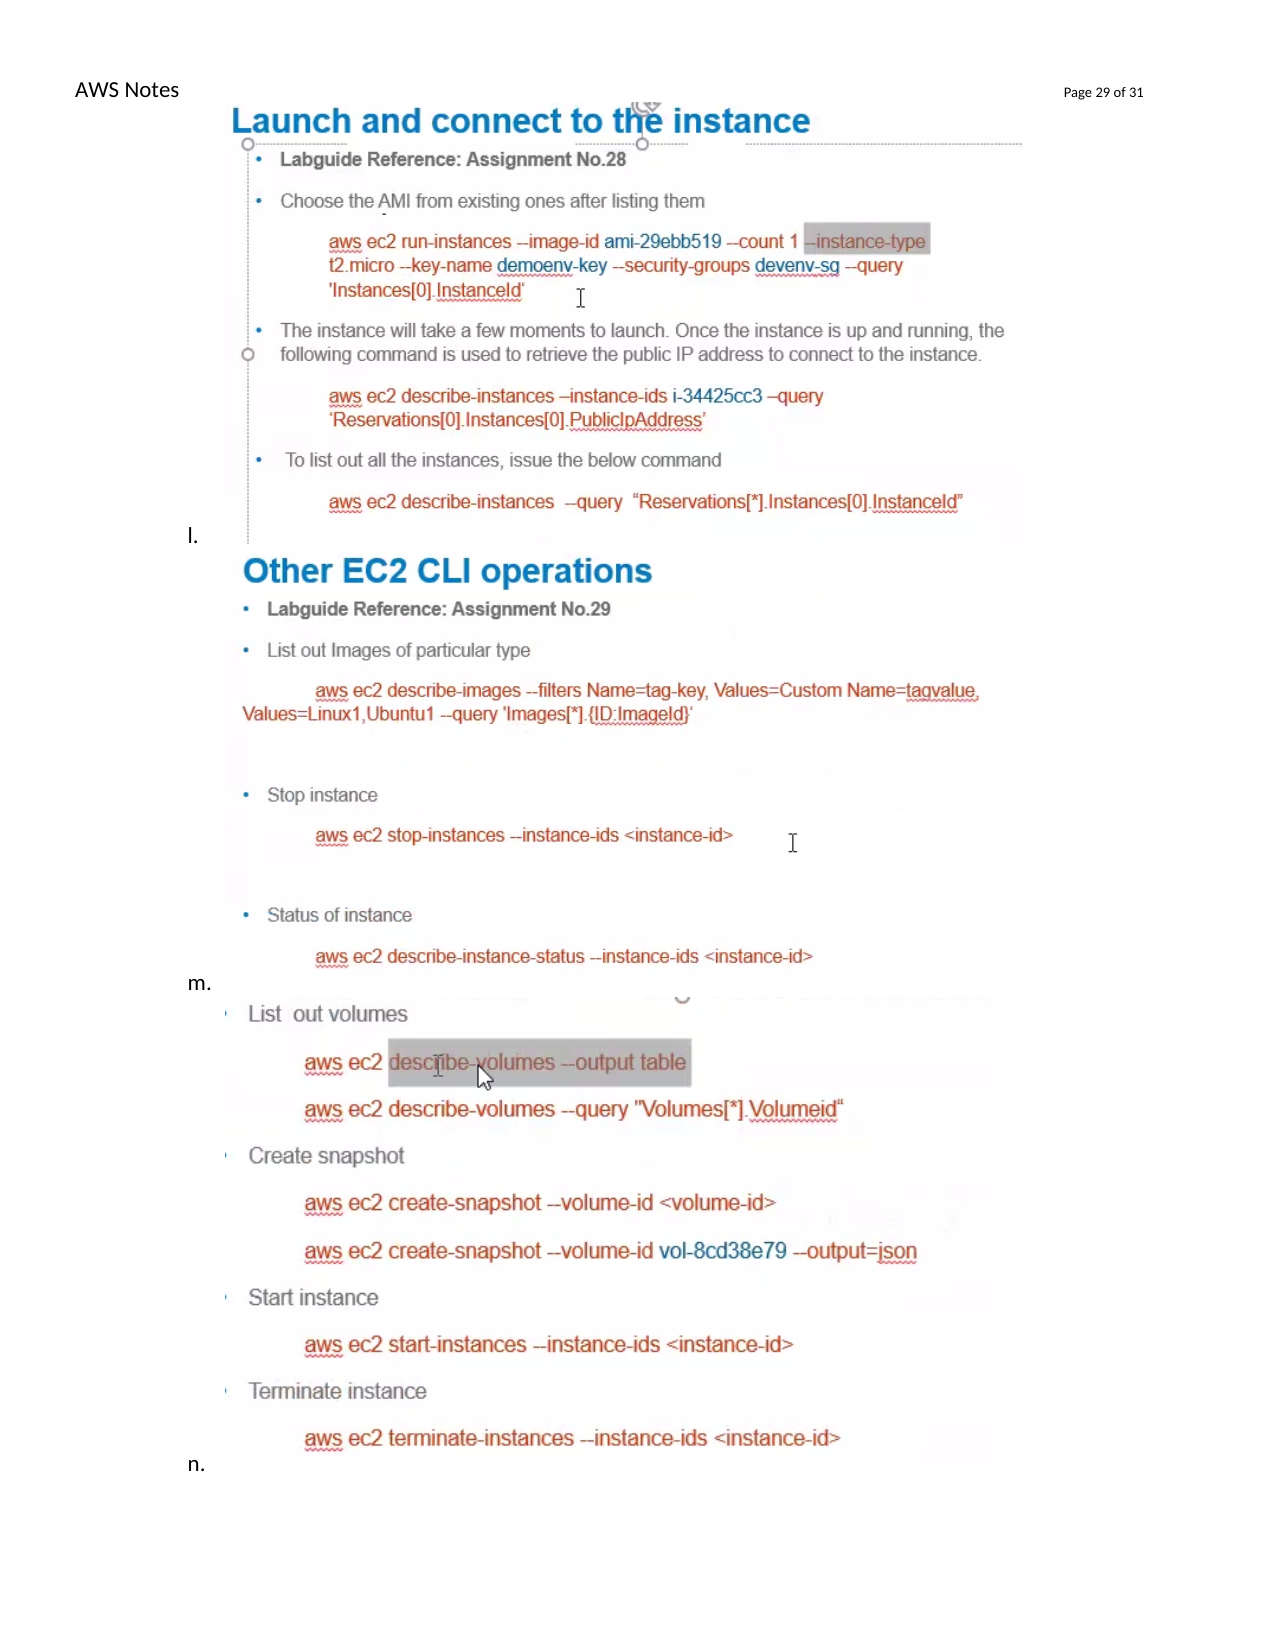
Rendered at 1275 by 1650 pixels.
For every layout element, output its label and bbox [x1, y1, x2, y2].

picture [225, 551, 1012, 990]
picture [225, 102, 1023, 544]
picture [225, 997, 992, 1472]
